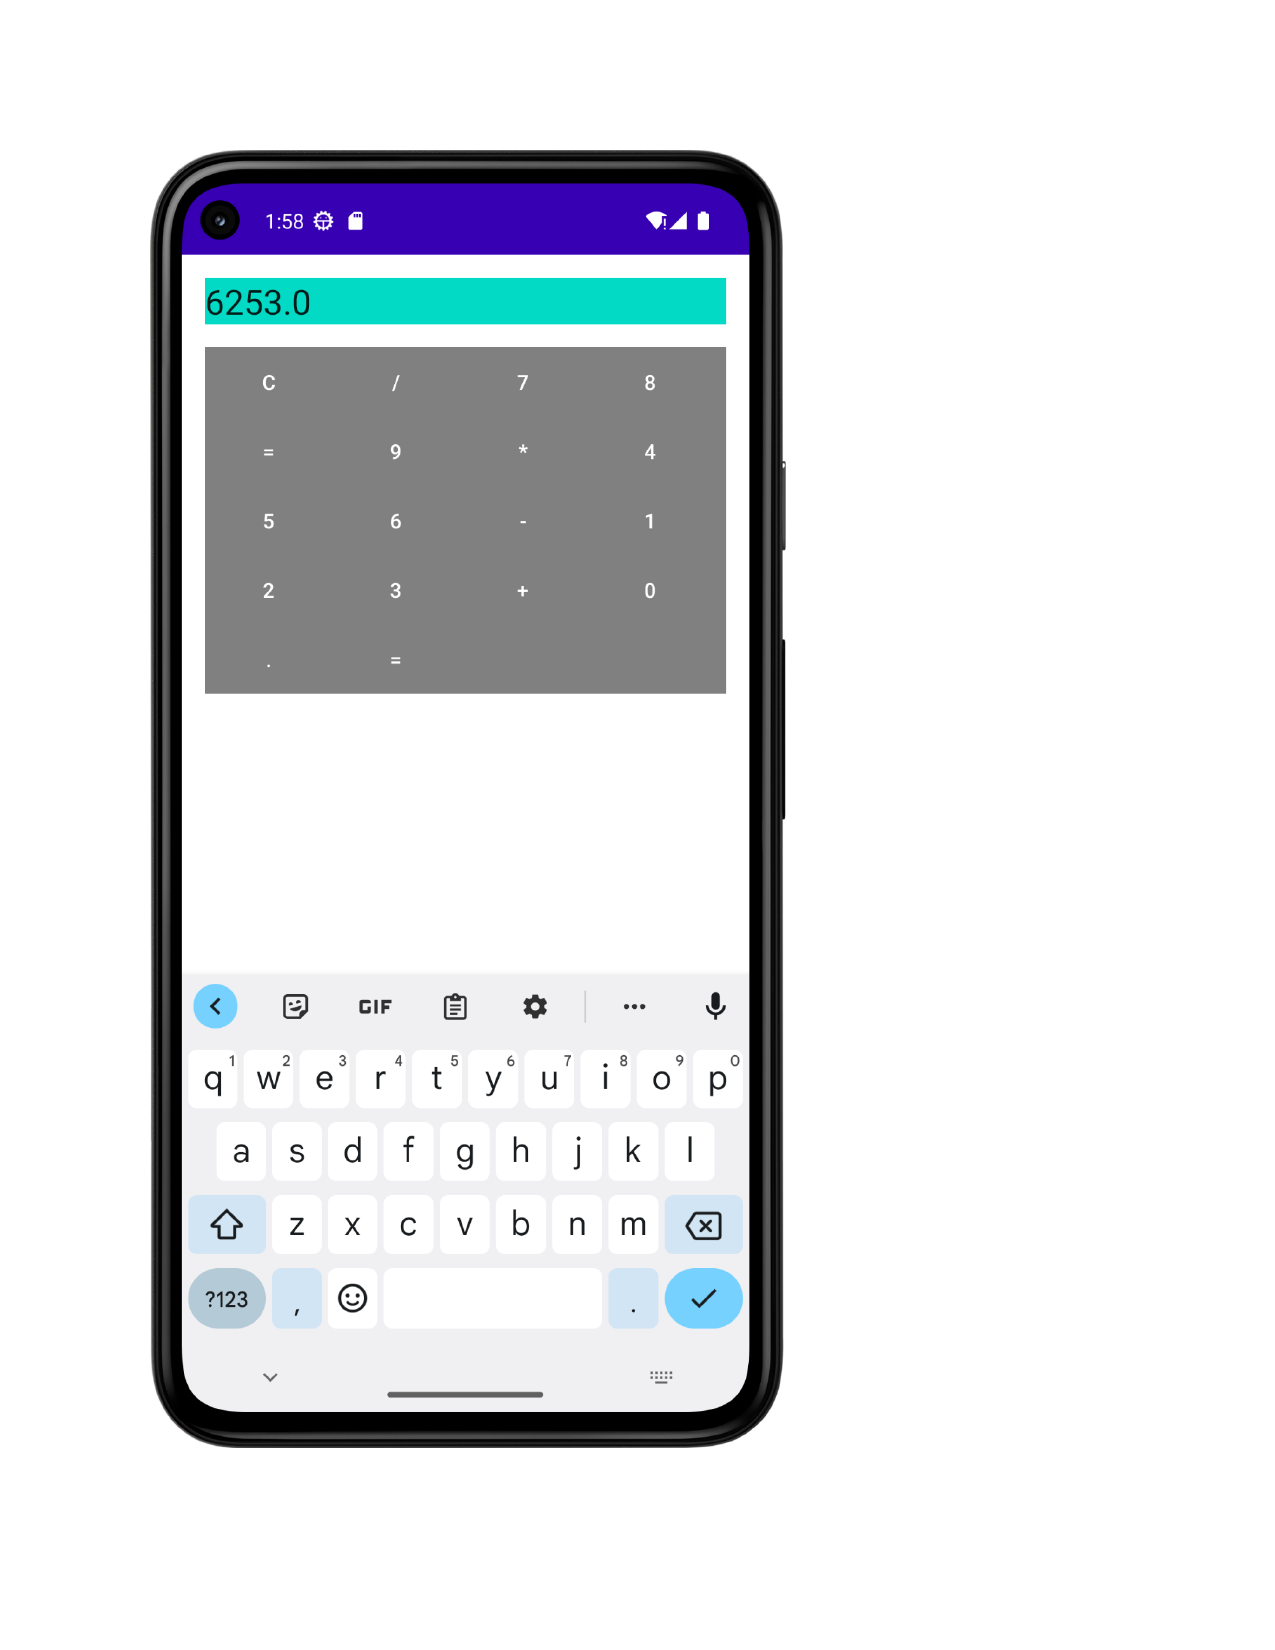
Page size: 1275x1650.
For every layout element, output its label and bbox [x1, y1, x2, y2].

picture [150, 150, 786, 1448]
